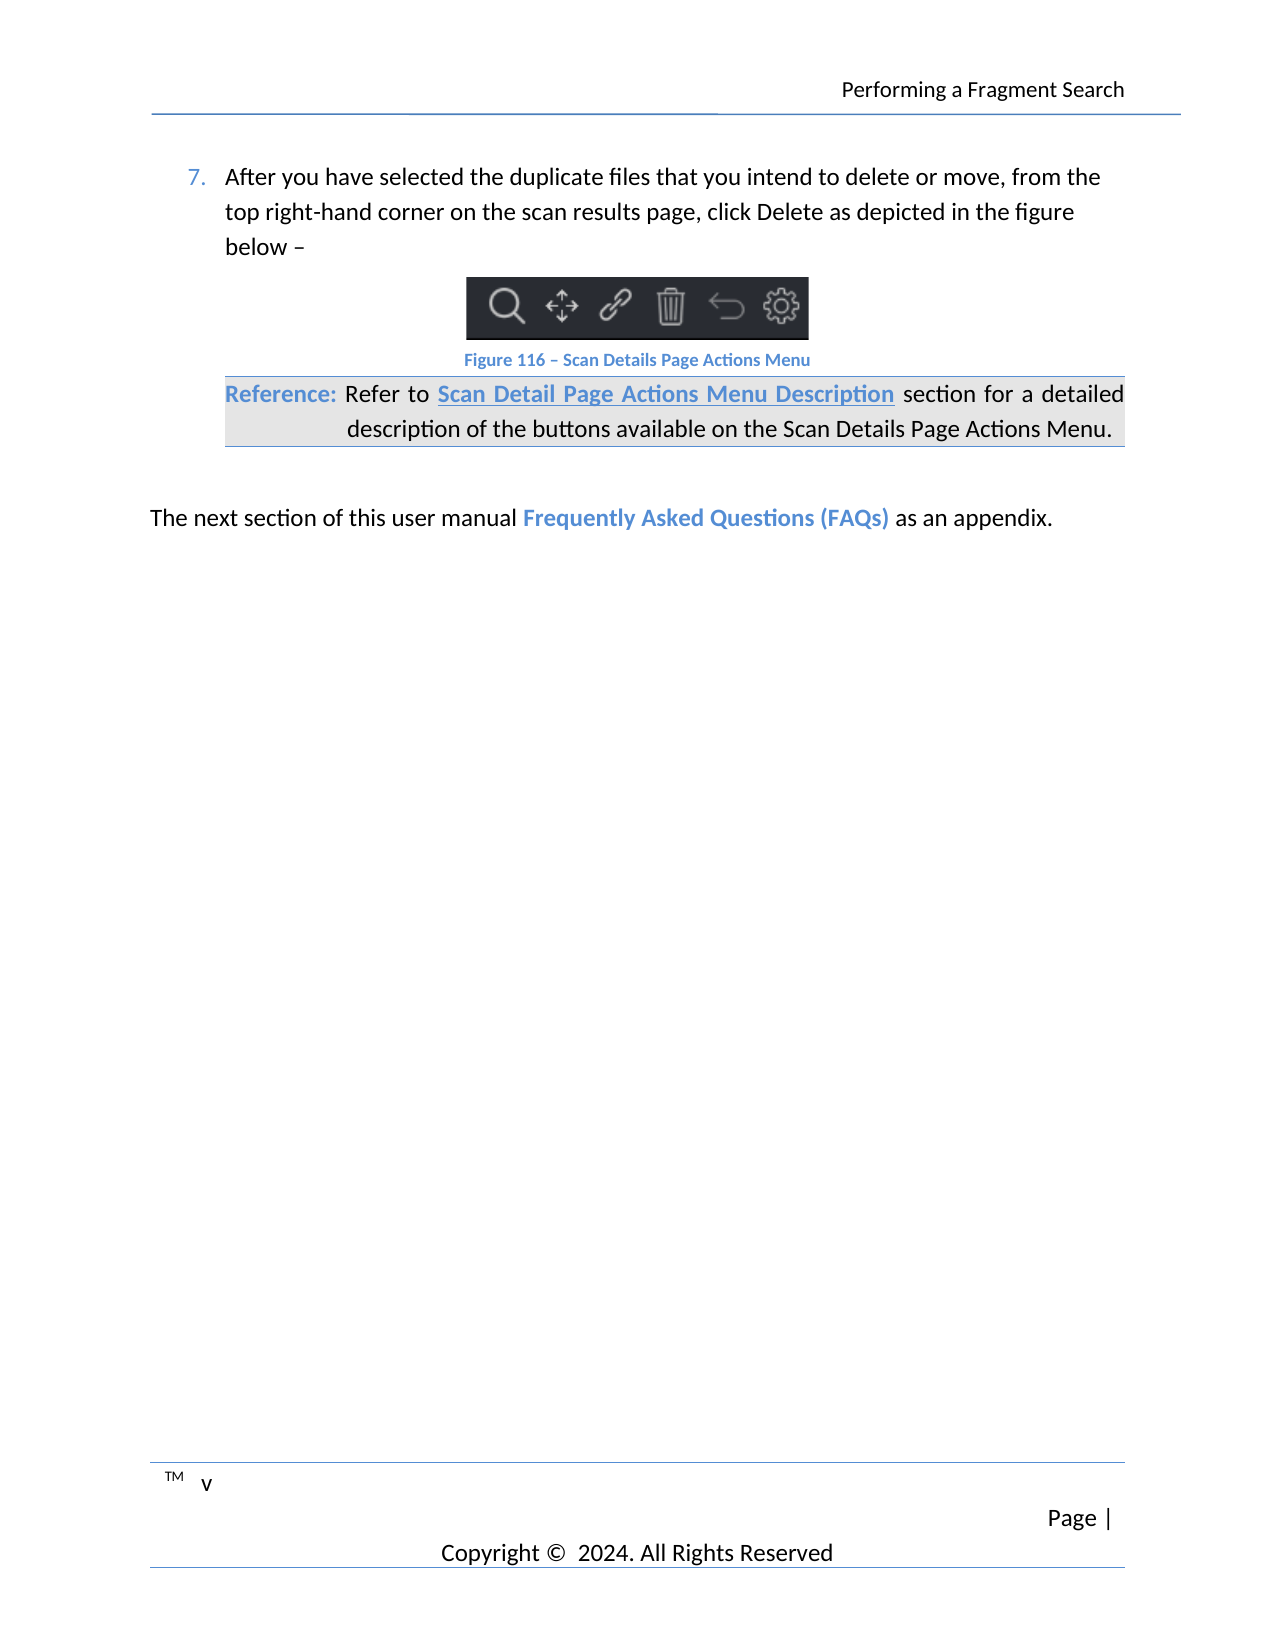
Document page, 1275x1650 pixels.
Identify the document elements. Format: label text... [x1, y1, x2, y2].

text Figure 116 – Scan Details Page Actions Menu [150, 348, 1125, 371]
list After you have selected the duplicate files that you intend to delete or move, from the top right-hand corner on the scan results page, click Delete as depicted in the figure below – [187, 161, 1125, 262]
text Reference: Refer to Scan Detail Page Actions Menu Description section for a detailed description of the buttons available on the Scan Details Page Actions Menu. [225, 377, 1125, 446]
text The next section of this user manual Frequently Asked Questions (FAQs) as an appendix. [150, 502, 1125, 533]
picture [466, 277, 809, 340]
